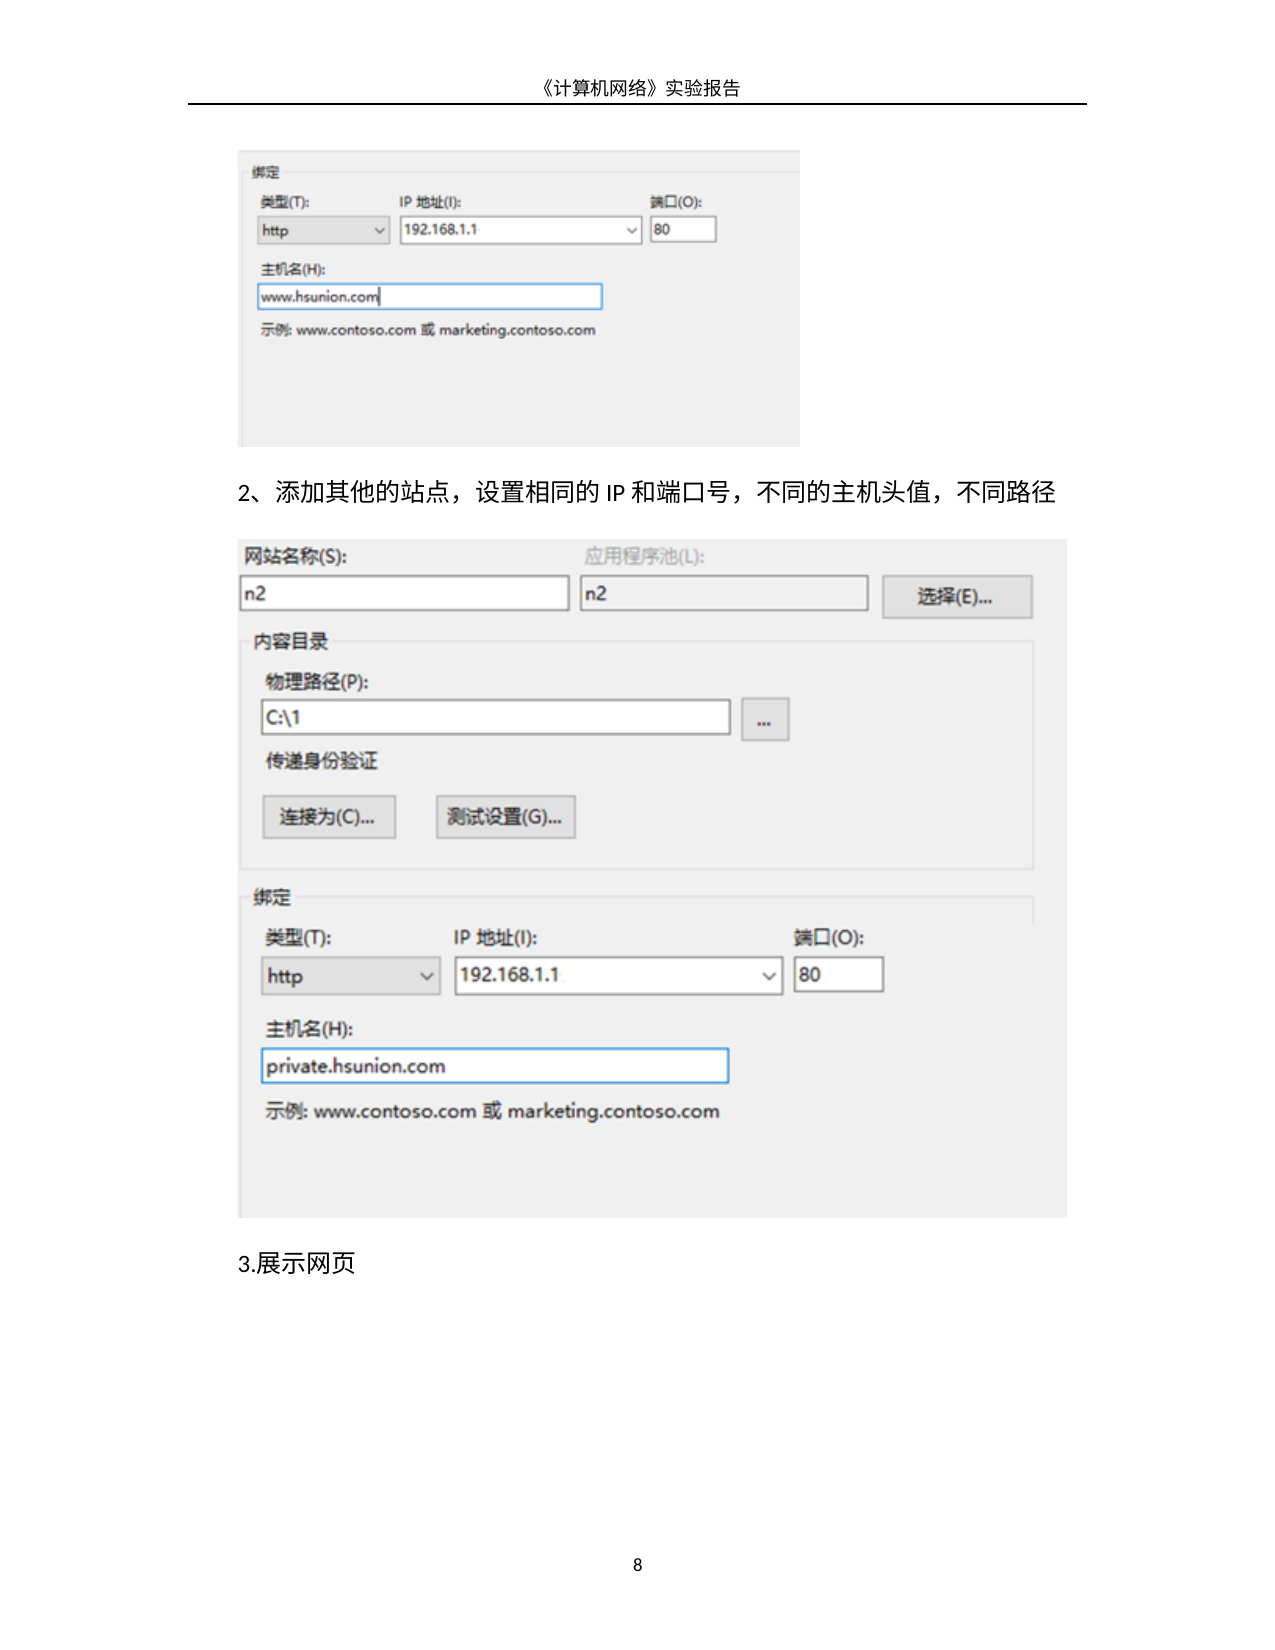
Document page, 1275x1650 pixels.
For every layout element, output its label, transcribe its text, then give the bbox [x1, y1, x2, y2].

picture [237, 150, 800, 447]
picture [237, 539, 1068, 1218]
text 3.展示网页 [187, 1243, 1087, 1280]
text 2、添加其他的站点，设置相同的 IP 和端口号，不同的主机头值，不同路径 [187, 473, 1087, 509]
